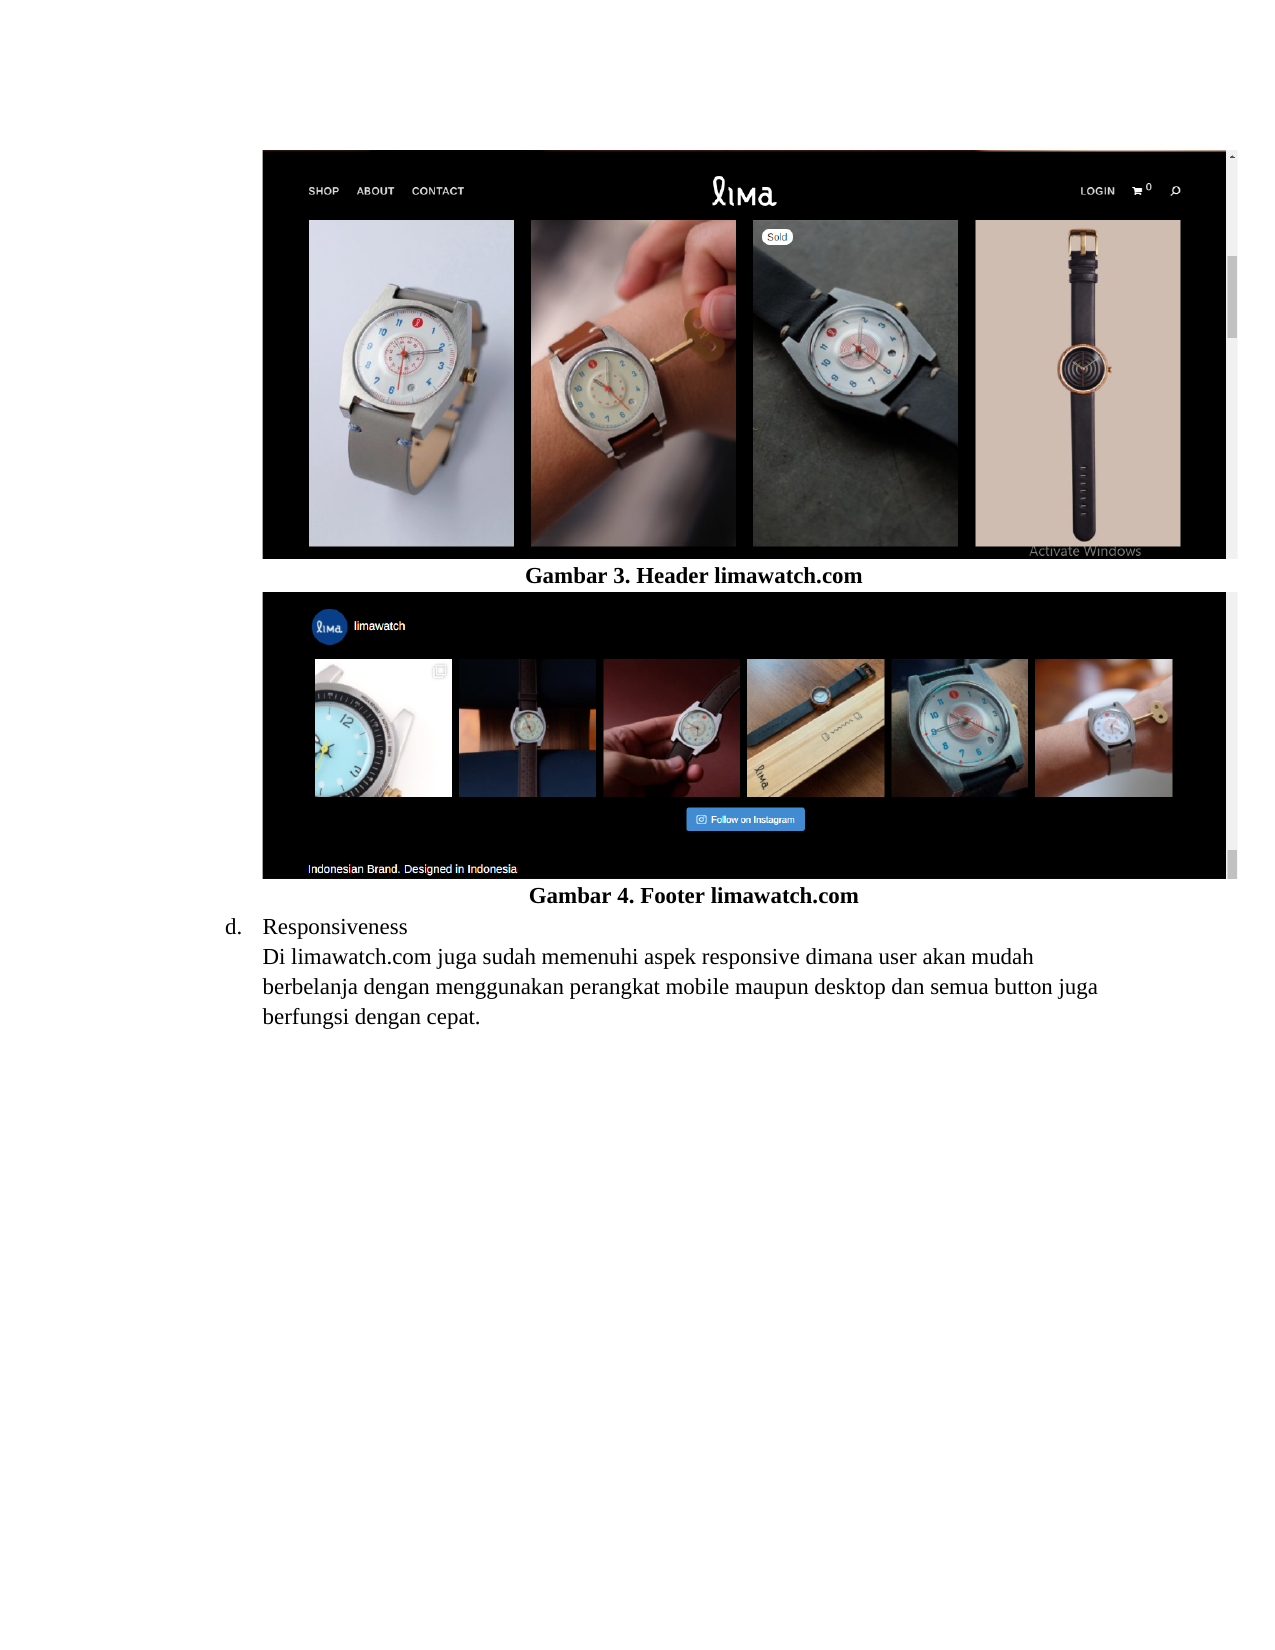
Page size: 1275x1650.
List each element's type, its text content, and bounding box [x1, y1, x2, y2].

picture [262, 150, 1238, 559]
list Di limawatch.com juga sudah memenuhi aspek responsive dimana user akan mudah berbelanja dengan menggunakan perangkat mobile maupun desktop dan semua button juga berfungsi dengan cepat. [262, 943, 1125, 1030]
list Gambar 4. Footer limawatch.com [262, 882, 1125, 909]
list Responsiveness [225, 913, 1125, 939]
picture [262, 592, 1238, 879]
list Gambar 3. Header limawatch.com [262, 562, 1125, 589]
